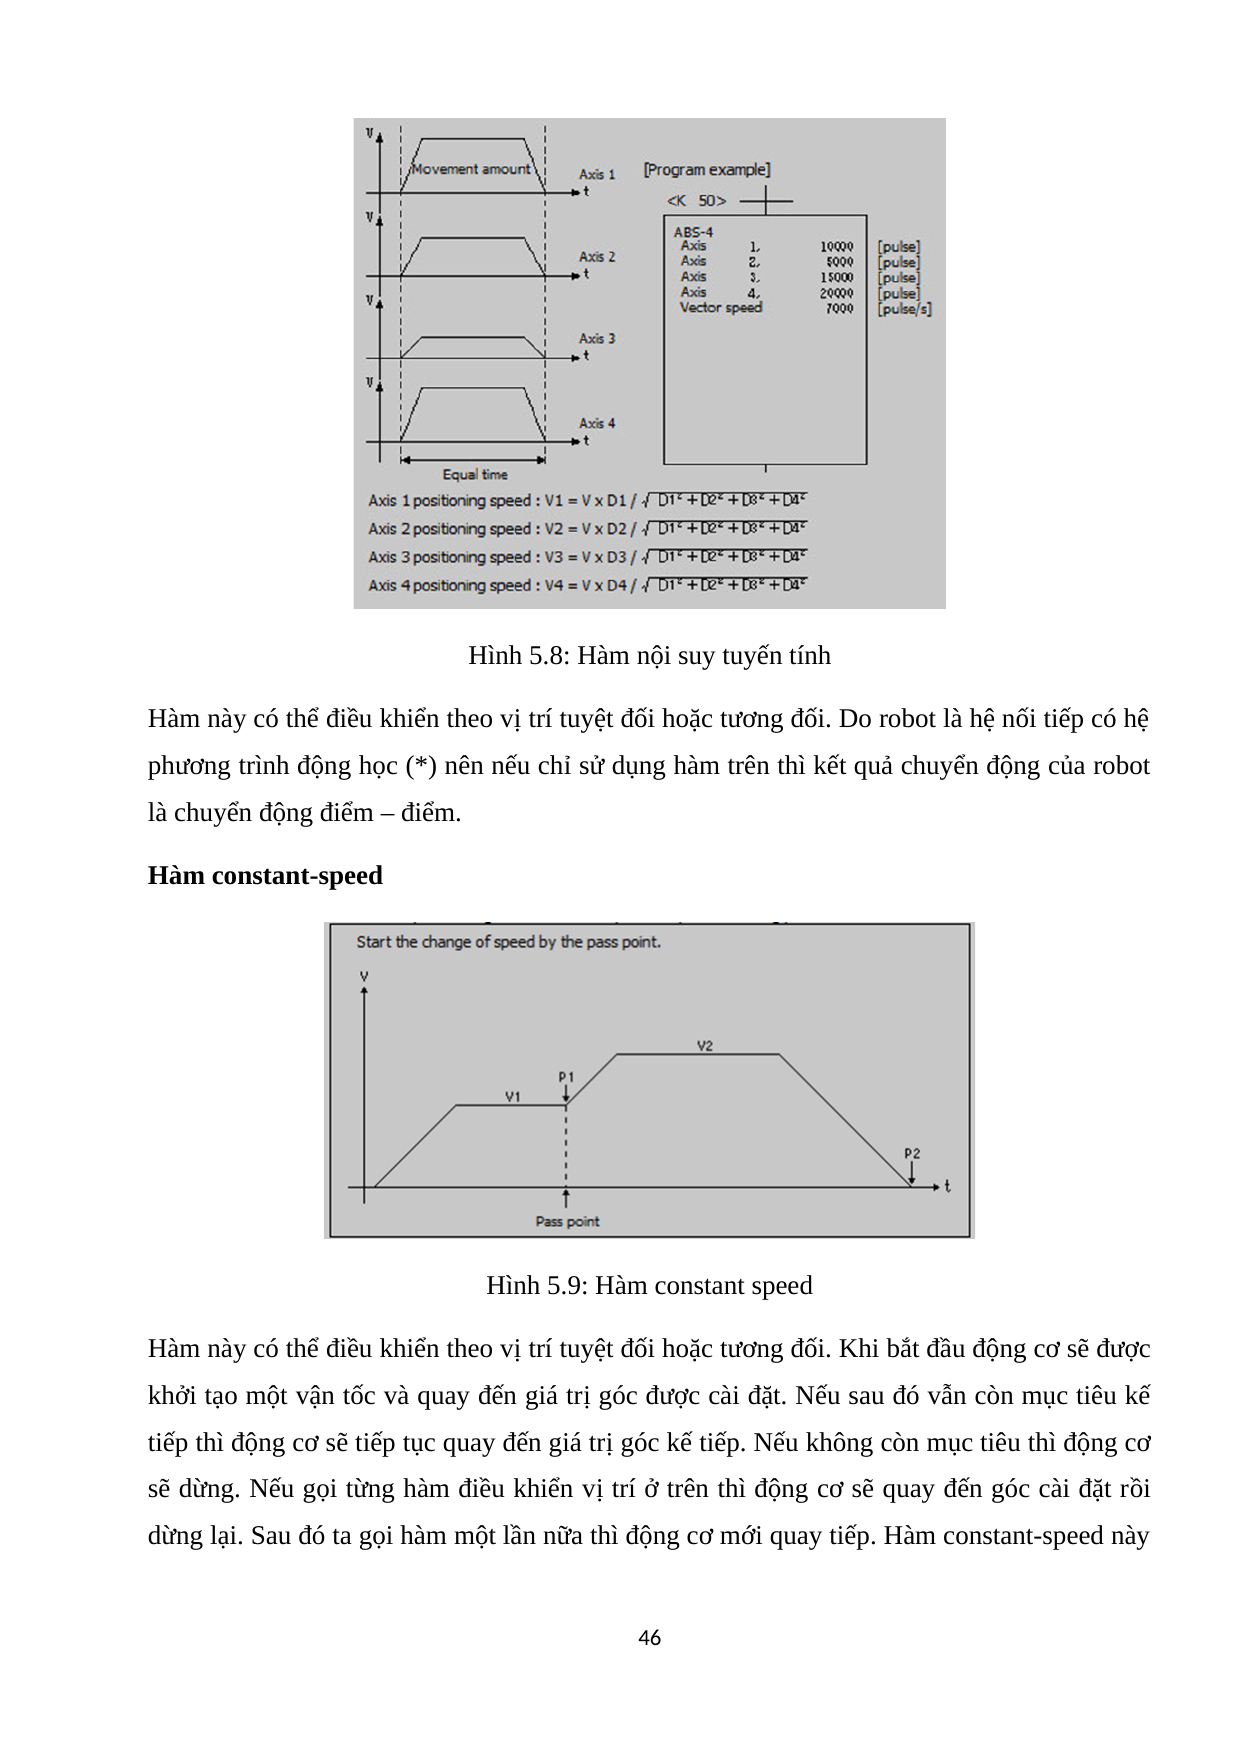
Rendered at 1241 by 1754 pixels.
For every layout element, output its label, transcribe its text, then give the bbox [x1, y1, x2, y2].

text Hình 5.8: Hàm nội suy tuyến tính [148, 639, 1152, 670]
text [148, 1332, 1152, 1550]
text Hàm constant-speed [148, 859, 1152, 890]
text Hình 5.9: Hàm constant speed [148, 1269, 1152, 1300]
picture [353, 118, 946, 609]
text Hàm này có thể điều khiển theo vị trí tuyệt đối hoặc tương đối. Do robot là hệ nối tiếp có hệ phương trình động học (*) nên nếu chỉ sử dụng hàm trên thì kết quả chuyển động của robot là chuyển động điểm – điểm. [148, 702, 1152, 827]
picture [324, 922, 976, 1239]
